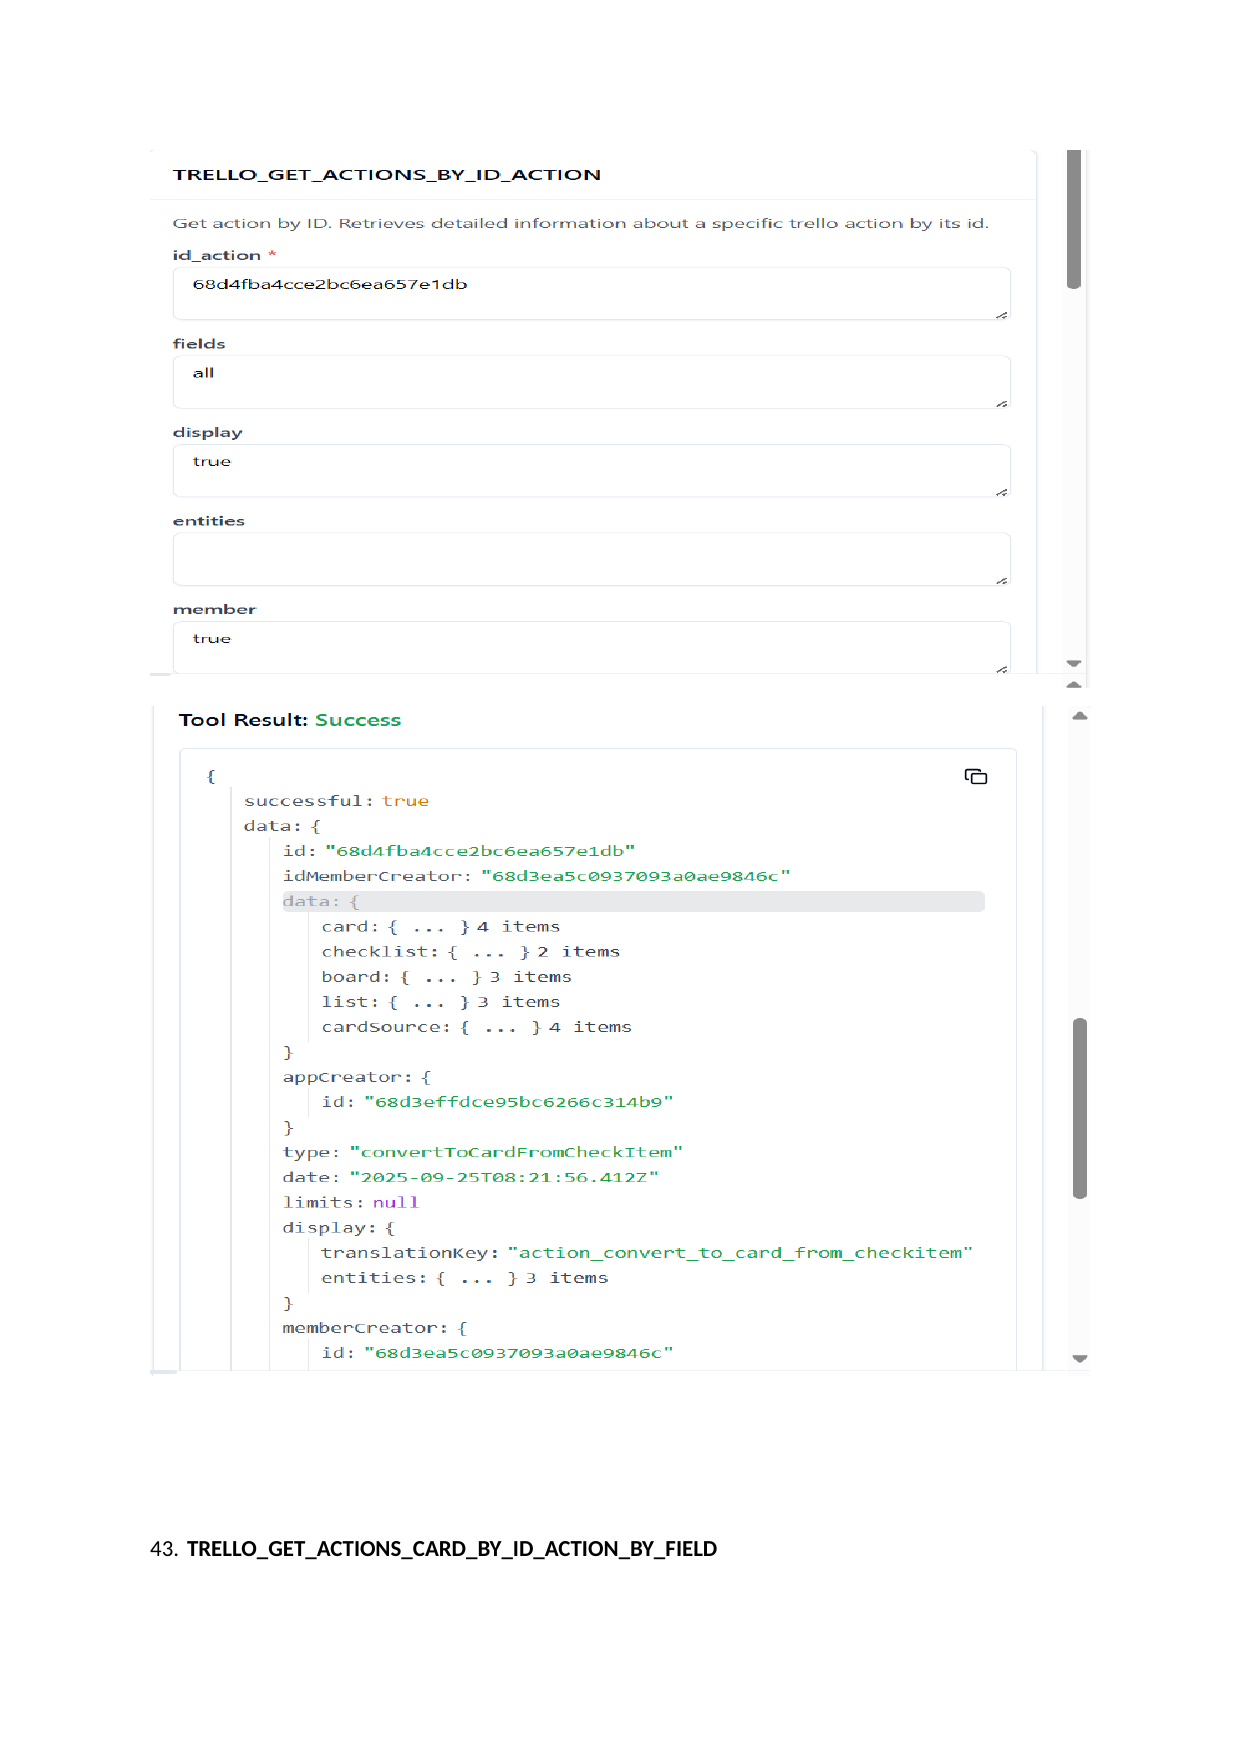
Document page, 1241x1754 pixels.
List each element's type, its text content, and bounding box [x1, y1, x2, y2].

picture [150, 706, 1091, 1376]
text 43. TRELLO_GET_ACTIONS_CARD_BY_ID_ACTION_BY_FIELD [150, 1534, 1090, 1563]
picture [150, 150, 1091, 688]
